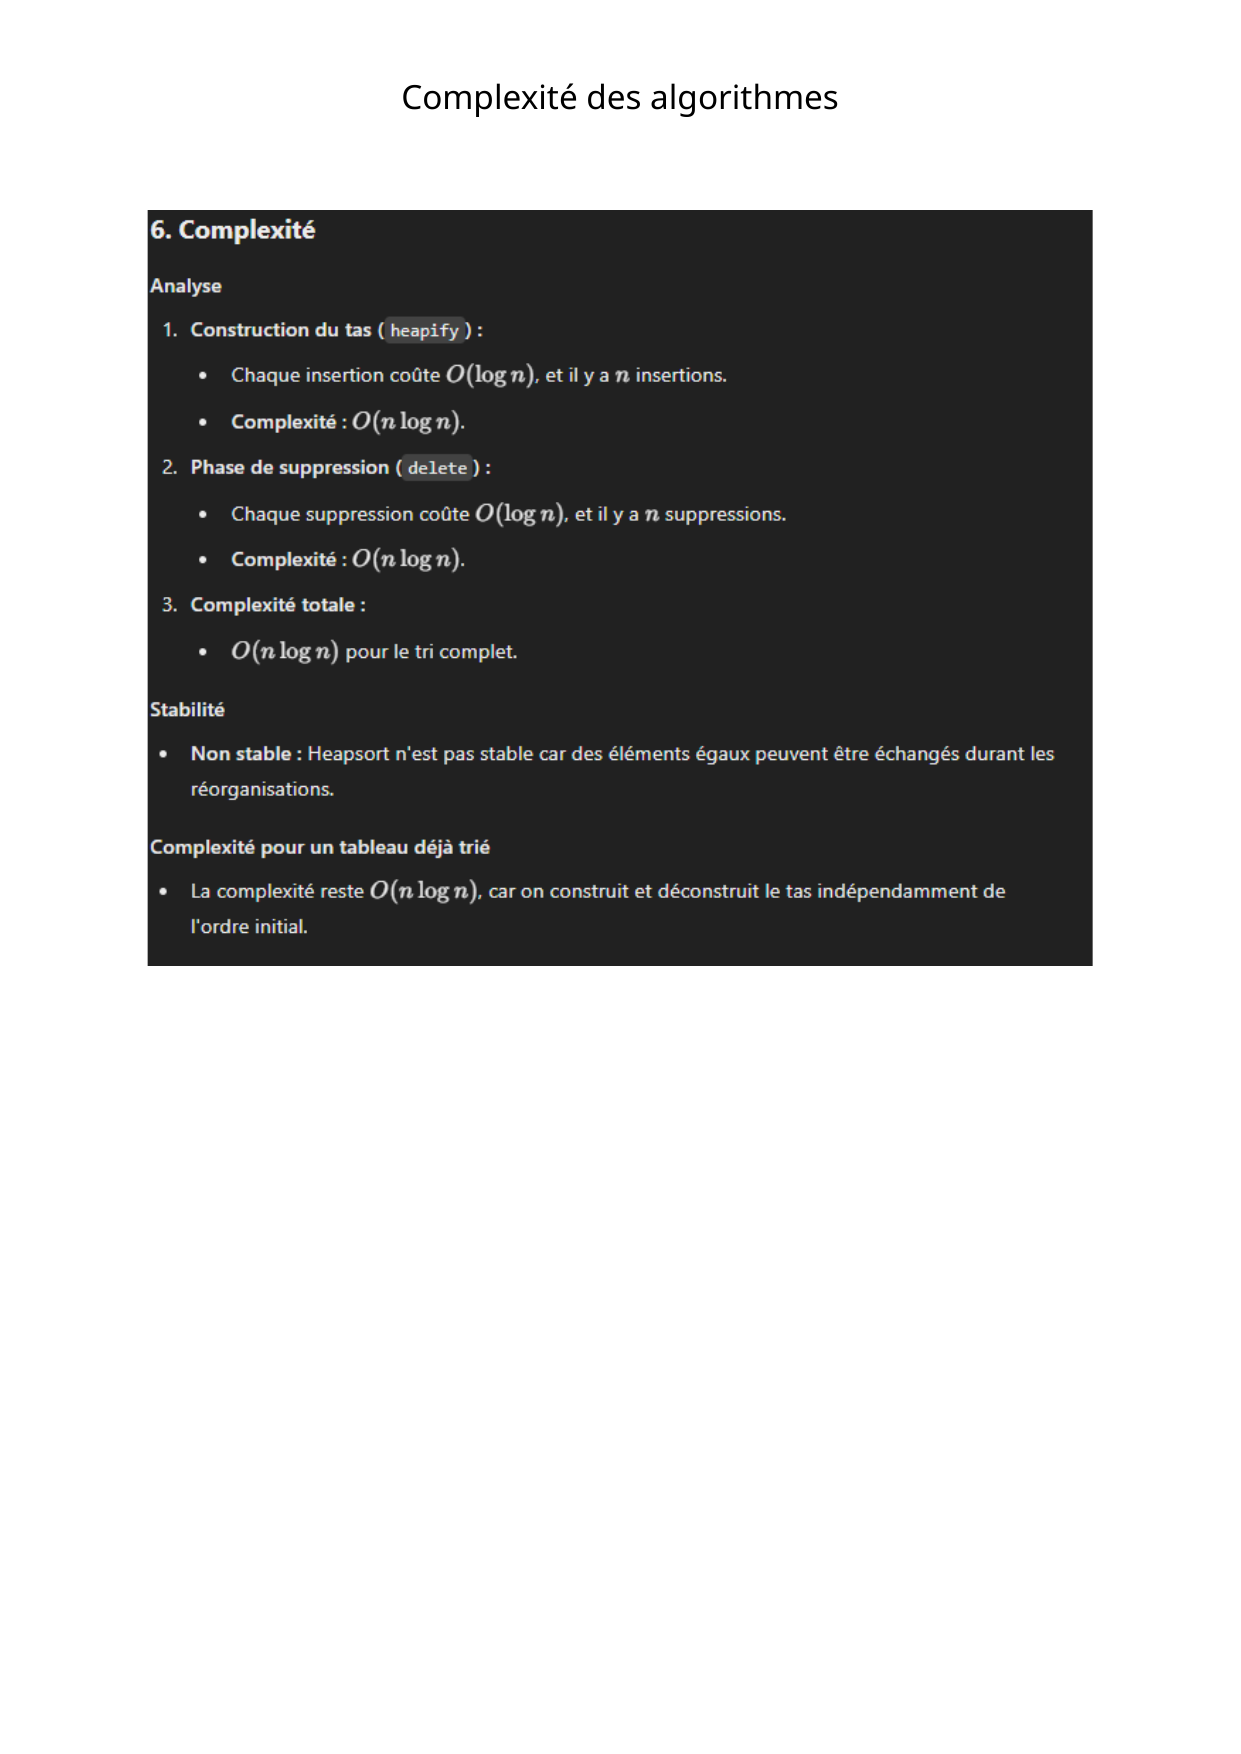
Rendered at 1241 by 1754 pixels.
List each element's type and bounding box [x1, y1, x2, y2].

picture [147, 210, 1093, 966]
